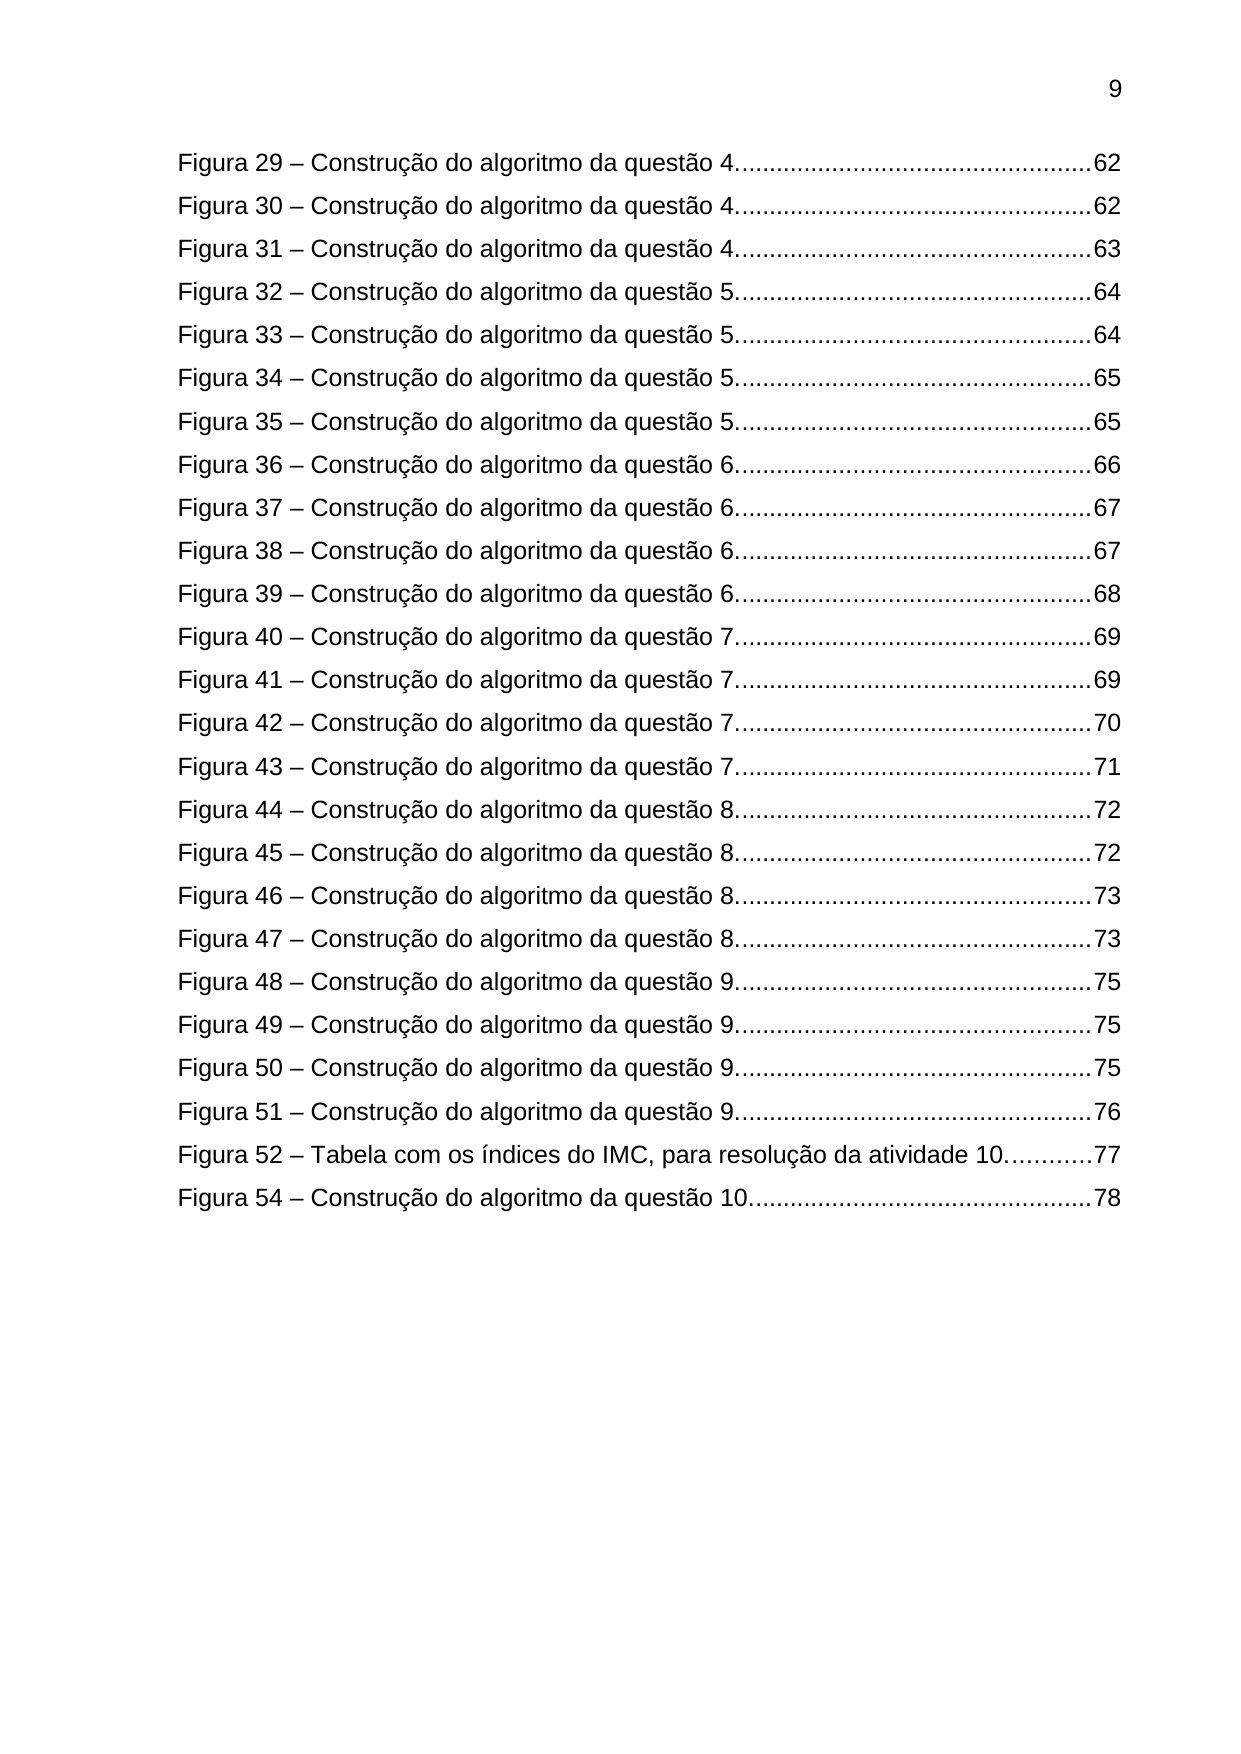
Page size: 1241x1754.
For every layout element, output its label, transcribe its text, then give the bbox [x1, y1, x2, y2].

text Figura 48 – Construção do algoritmo da questão 9. 75 [177, 967, 1122, 996]
text Figura 51 – Construção do algoritmo da questão 9. 76 [177, 1096, 1122, 1125]
text Figura 38 – Construção do algoritmo da questão 6. 67 [177, 536, 1122, 564]
text Figura 29 – Construção do algoritmo da questão 4. 62 [177, 148, 1122, 176]
text Figura 33 – Construção do algoritmo da questão 5. 64 [177, 320, 1122, 349]
text Figura 43 – Construção do algoritmo da questão 7. 71 [177, 751, 1122, 780]
text Figura 36 – Construção do algoritmo da questão 6. 66 [177, 449, 1122, 478]
text Figura 31 – Construção do algoritmo da questão 4. 63 [177, 234, 1122, 263]
text Figura 54 – Construção do algoritmo da questão 10. 78 [177, 1183, 1122, 1211]
text Figura 52 – Tabela com os índices do IMC, para resolução da atividade 10. 77 [177, 1139, 1122, 1168]
text Figura 49 – Construção do algoritmo da questão 9. 75 [177, 1010, 1122, 1039]
text Figura 40 – Construção do algoritmo da questão 7. 69 [177, 622, 1122, 651]
text Figura 30 – Construção do algoritmo da questão 4. 62 [177, 191, 1122, 219]
text Figura 35 – Construção do algoritmo da questão 5. 65 [177, 406, 1122, 435]
text Figura 47 – Construção do algoritmo da questão 8. 73 [177, 924, 1122, 953]
text Figura 45 – Construção do algoritmo da questão 8. 72 [177, 838, 1122, 866]
text Figura 39 – Construção do algoritmo da questão 6. 68 [177, 579, 1122, 608]
text Figura 34 – Construção do algoritmo da questão 5. 65 [177, 363, 1122, 392]
text Figura 44 – Construção do algoritmo da questão 8. 72 [177, 794, 1122, 823]
text Figura 42 – Construção do algoritmo da questão 7. 70 [177, 708, 1122, 737]
text Figura 50 – Construção do algoritmo da questão 9. 75 [177, 1053, 1122, 1082]
text Figura 37 – Construção do algoritmo da questão 6. 67 [177, 493, 1122, 521]
text Figura 46 – Construção do algoritmo da questão 8. 73 [177, 881, 1122, 909]
text Figura 41 – Construção do algoritmo da questão 7. 69 [177, 665, 1122, 694]
text Figura 32 – Construção do algoritmo da questão 5. 64 [177, 277, 1122, 306]
